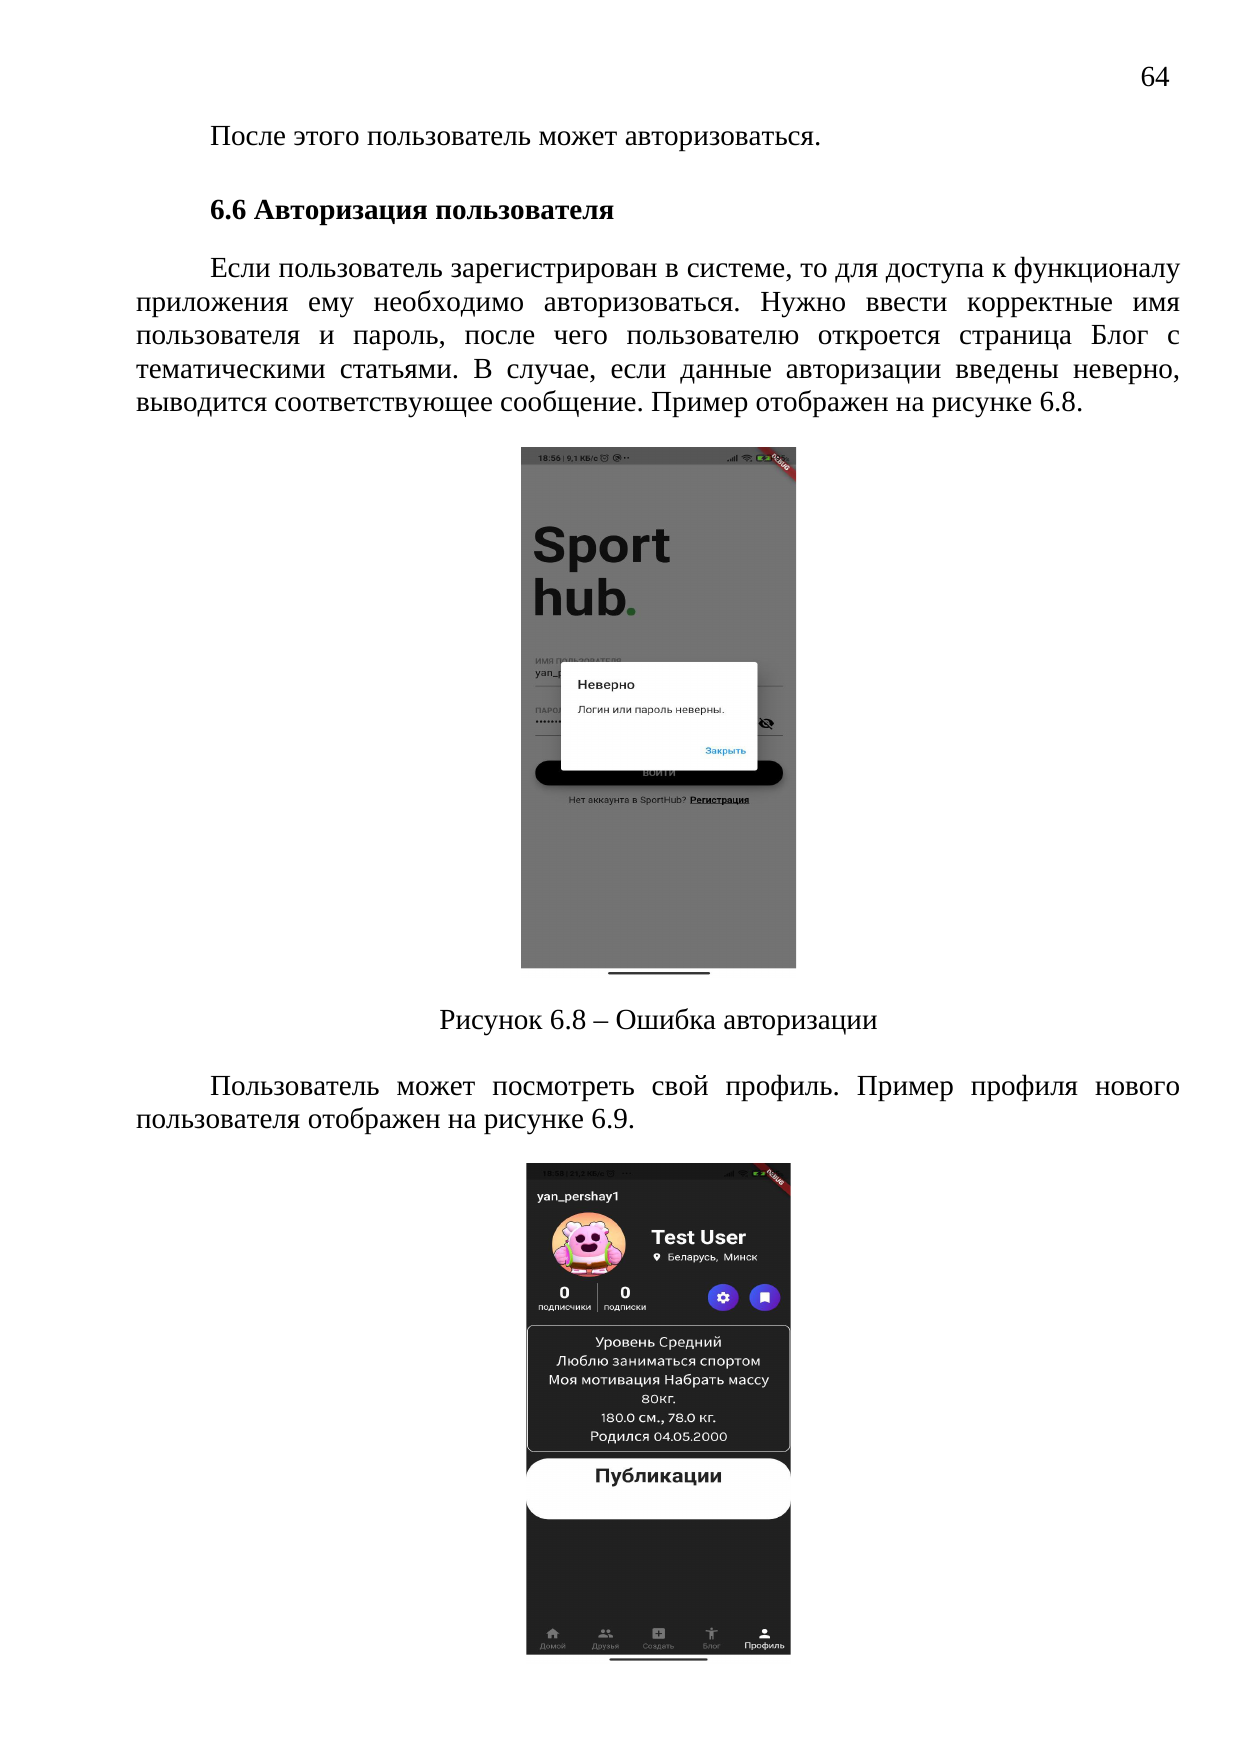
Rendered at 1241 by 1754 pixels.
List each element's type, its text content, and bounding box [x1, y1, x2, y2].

text После этого пользователь может авторизоваться. [136, 118, 1181, 152]
text 6.6 Авторизация пользователя [136, 192, 1181, 225]
text Если пользователь зарегистрирован в системе, то для доступа к функционалу приложения ему необходимо авторизоваться. Нужно ввести корректные имя пользователя и пароль, после чего пользователю откроется страница Блог с тематическими статьями. В случае, если данные авторизации введены неверно, выводится соответствующее сообщение. Пример отображен на рисунке 6.8. [136, 250, 1181, 418]
picture [526, 1163, 791, 1664]
title Рисунок 6.8 – Ошибка авторизации [136, 1002, 1181, 1036]
text Пользователь может посмотреть свой профиль. Пример профиля нового пользователя отображен на рисунке 6.9. [136, 1068, 1181, 1135]
picture [521, 447, 797, 978]
